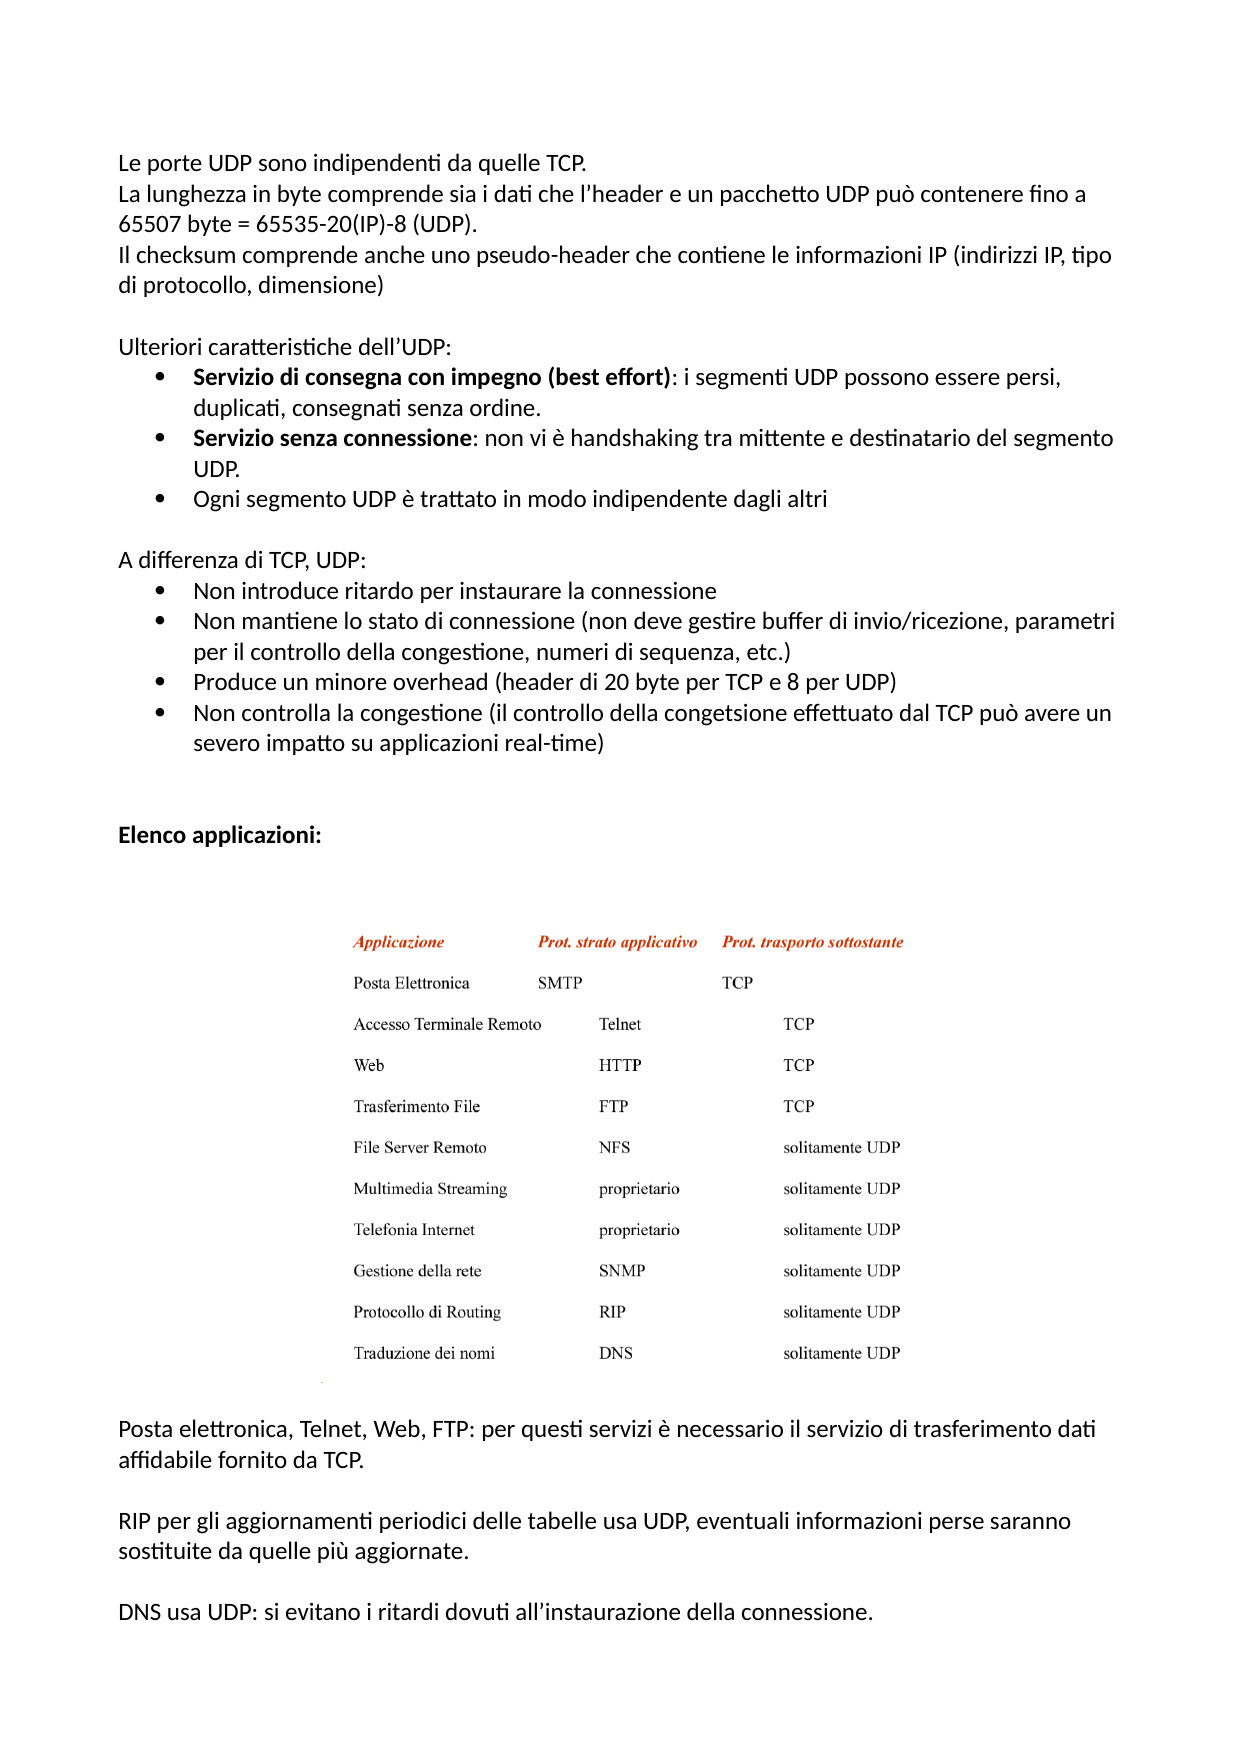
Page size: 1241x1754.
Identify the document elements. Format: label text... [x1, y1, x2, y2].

text La lunghezza in byte comprende sia i dati che l’header e un pacchetto UDP può contenere fino a 65507 byte = 65535-20(IP)-8 (UDP). [118, 178, 1122, 239]
text Elenco applicazioni: [118, 819, 1122, 849]
text RIP per gli aggiornamenti periodici delle tabelle usa UDP, eventuali informazioni perse saranno sostituite da quelle più aggiornate. [118, 1505, 1122, 1566]
text A differenza di TCP, UDP: [118, 544, 1122, 575]
text Le porte UDP sono indipendenti da quelle TCP. [118, 148, 1122, 178]
list Non controlla la congestione (il controllo della congetsione effettuato dal TCP può avere un severo impatto su applicazioni real-time) [156, 697, 1122, 758]
list Produce un minore overhead (header di 20 byte per TCP e 8 per UDP) [156, 666, 1122, 697]
text DNS usa UDP: si evitano i ritardi dovuti all’instaurazione della connessione. [118, 1596, 1122, 1627]
list Non mantiene lo stato di connessione (non deve gestire buffer di invio/ricezione, parametri per il controllo della congestione, numeri di sequenza, etc.) [156, 605, 1122, 666]
text Ulteriori caratteristiche dell’UDP: [118, 331, 1122, 361]
list Servizio senza connessione: non vi è handshaking tra mittente e destinatario del segmento UDP. [156, 422, 1122, 483]
list Ogni segmento UDP è trattato in modo indipendente dagli altri [156, 483, 1122, 514]
list Servizio di consegna con impegno (best effort): i segmenti UDP possono essere persi, duplicati, consegnati senza ordine. [156, 361, 1122, 422]
text Il checksum comprende anche uno pseudo-header che contiene le informazioni IP (indirizzi IP, tipo di protocollo, dimensione) [118, 239, 1122, 300]
text Posta elettronica, Telnet, Web, FTP: per questi servizi è necessario il servizio di trasferimento dati affidabile fornito da TCP. [118, 1413, 1122, 1474]
picture [320, 910, 920, 1383]
list Non introduce ritardo per instaurare la connessione [156, 575, 1122, 605]
